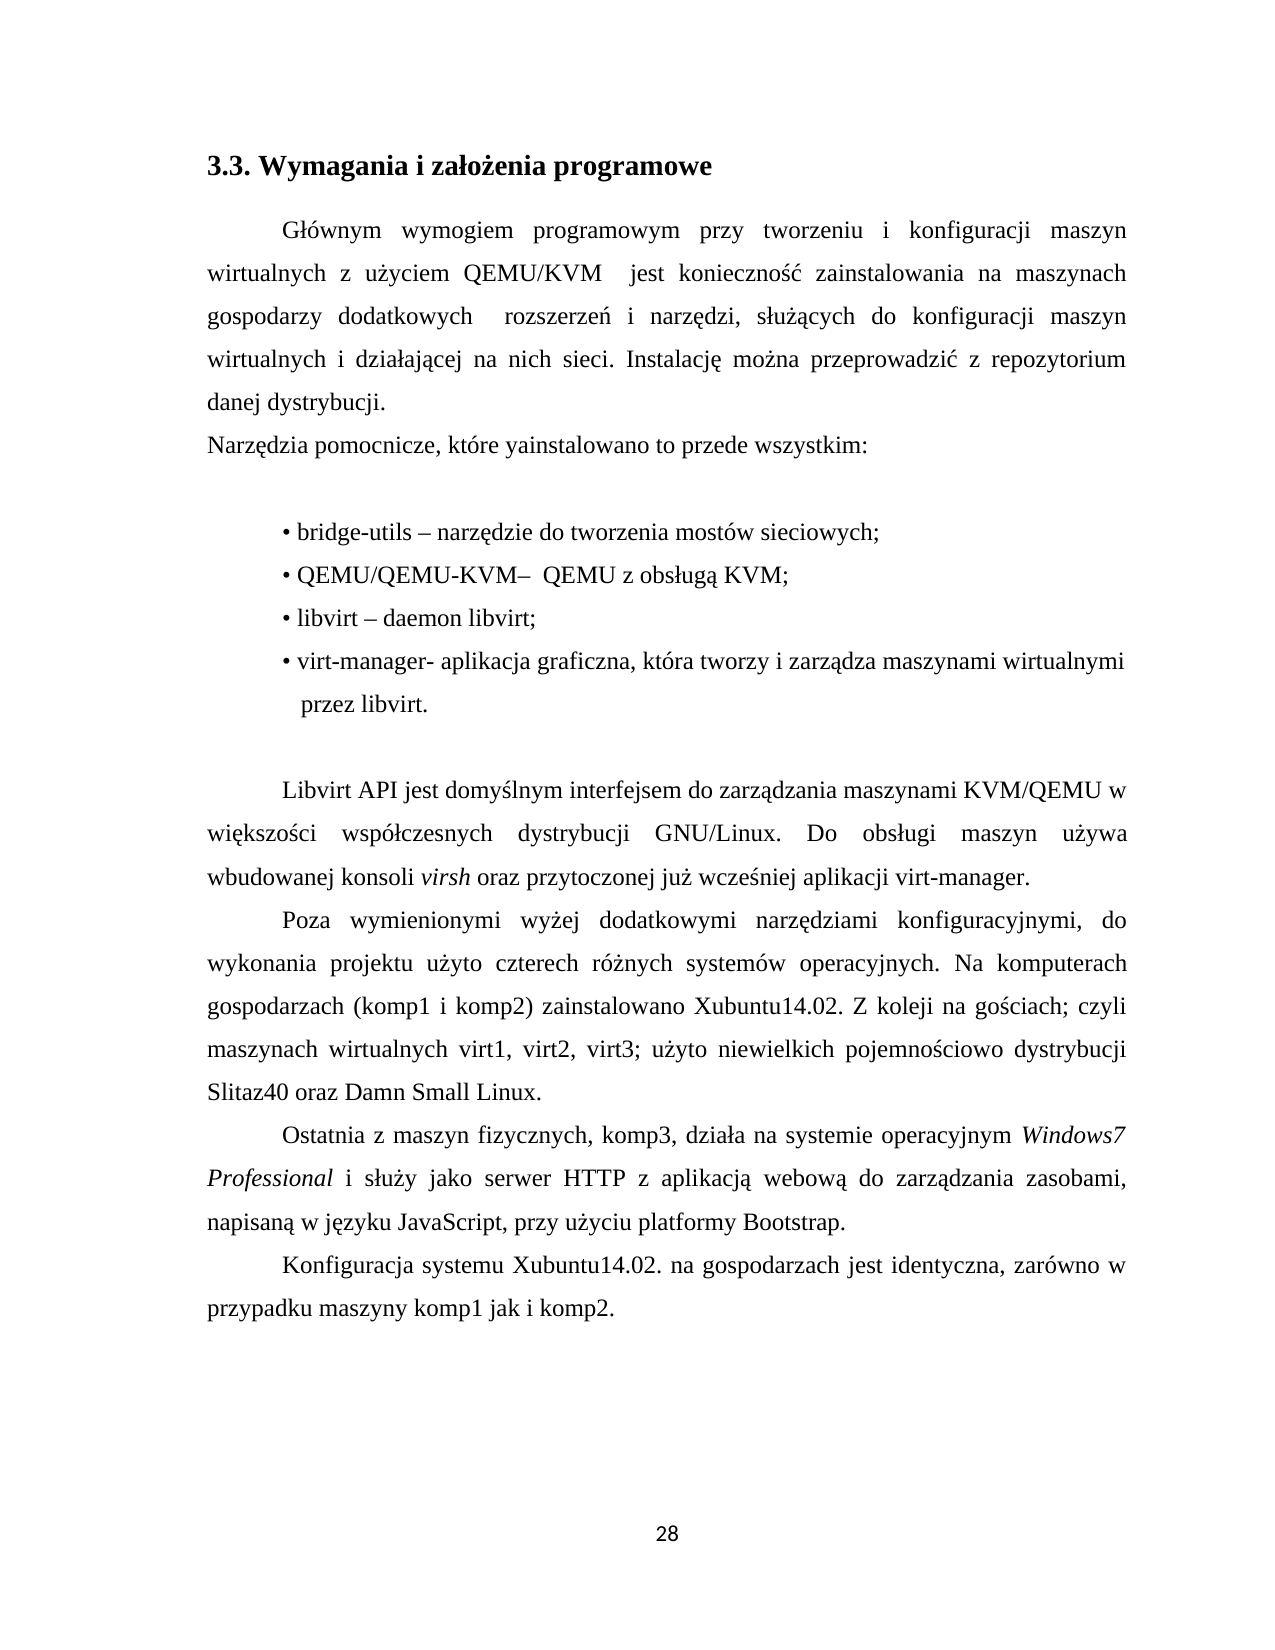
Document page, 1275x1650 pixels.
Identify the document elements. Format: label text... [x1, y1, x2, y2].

text przez libvirt. [282, 689, 1127, 718]
text 3.3. Wymagania i założenia programowe [207, 148, 1127, 181]
text Ostatnia z maszyn fizycznych, komp3, działa na systemie operacyjnym Windows7 Professional i służy jako serwer HTTP z aplikacją webową do zarządzania zasobami, napisaną w języku JavaScript, przy użyciu platformy Bootstrap. [207, 1120, 1127, 1235]
text • QEMU/QEMU-KVM– QEMU z obsługą KVM; [207, 560, 1127, 588]
text • bridge-utils – narzędzie do tworzenia mostów sieciowych; [207, 517, 1127, 545]
text Głównym wymogiem programowym przy tworzeniu i konfiguracji maszyn wirtualnych z użyciem QEMU/KVM jest konieczność zainstalowania na maszynach gospodarzy dodatkowych rozszerzeń i narzędzi, służących do konfiguracji maszyn wirtualnych i działającej na nich sieci. Instalację można przeprowadzić z repozytorium danej dystrybucji. [207, 215, 1127, 416]
text Konfiguracja systemu Xubuntu14.02. na gospodarzach jest identyczna, zarówno w przypadku maszyny komp1 jak i komp2. [207, 1250, 1127, 1322]
text Narzędzia pomocnicze, które yainstalowano to przede wszystkim: [207, 430, 1127, 459]
text • virt-manager- aplikacja graficzna, która tworzy i zarządza maszynami wirtualnymi [282, 646, 1127, 675]
text Poza wymienionymi wyżej dodatkowymi narzędziami konfiguracyjnymi, do wykonania projektu użyto czterech różnych systemów operacyjnych. Na komputerach gospodarzach (komp1 i komp2) zainstalowano Xubuntu14.02. Z koleji na gościach; czyli maszynach wirtualnych virt1, virt2, virt3; użyto niewielkich pojemnościowo dystrybucji Slitaz40 oraz Damn Small Linux. [207, 905, 1127, 1106]
text Libvirt API jest domyślnym interfejsem do zarządzania maszynami KVM/QEMU w większości współczesnych dystrybucji GNU/Linux. Do obsługi maszyn używa wbudowanej konsoli virsh oraz przytoczonej już wcześniej aplikacji virt-manager. [207, 775, 1127, 890]
text • libvirt – daemon libvirt; [207, 603, 1127, 632]
